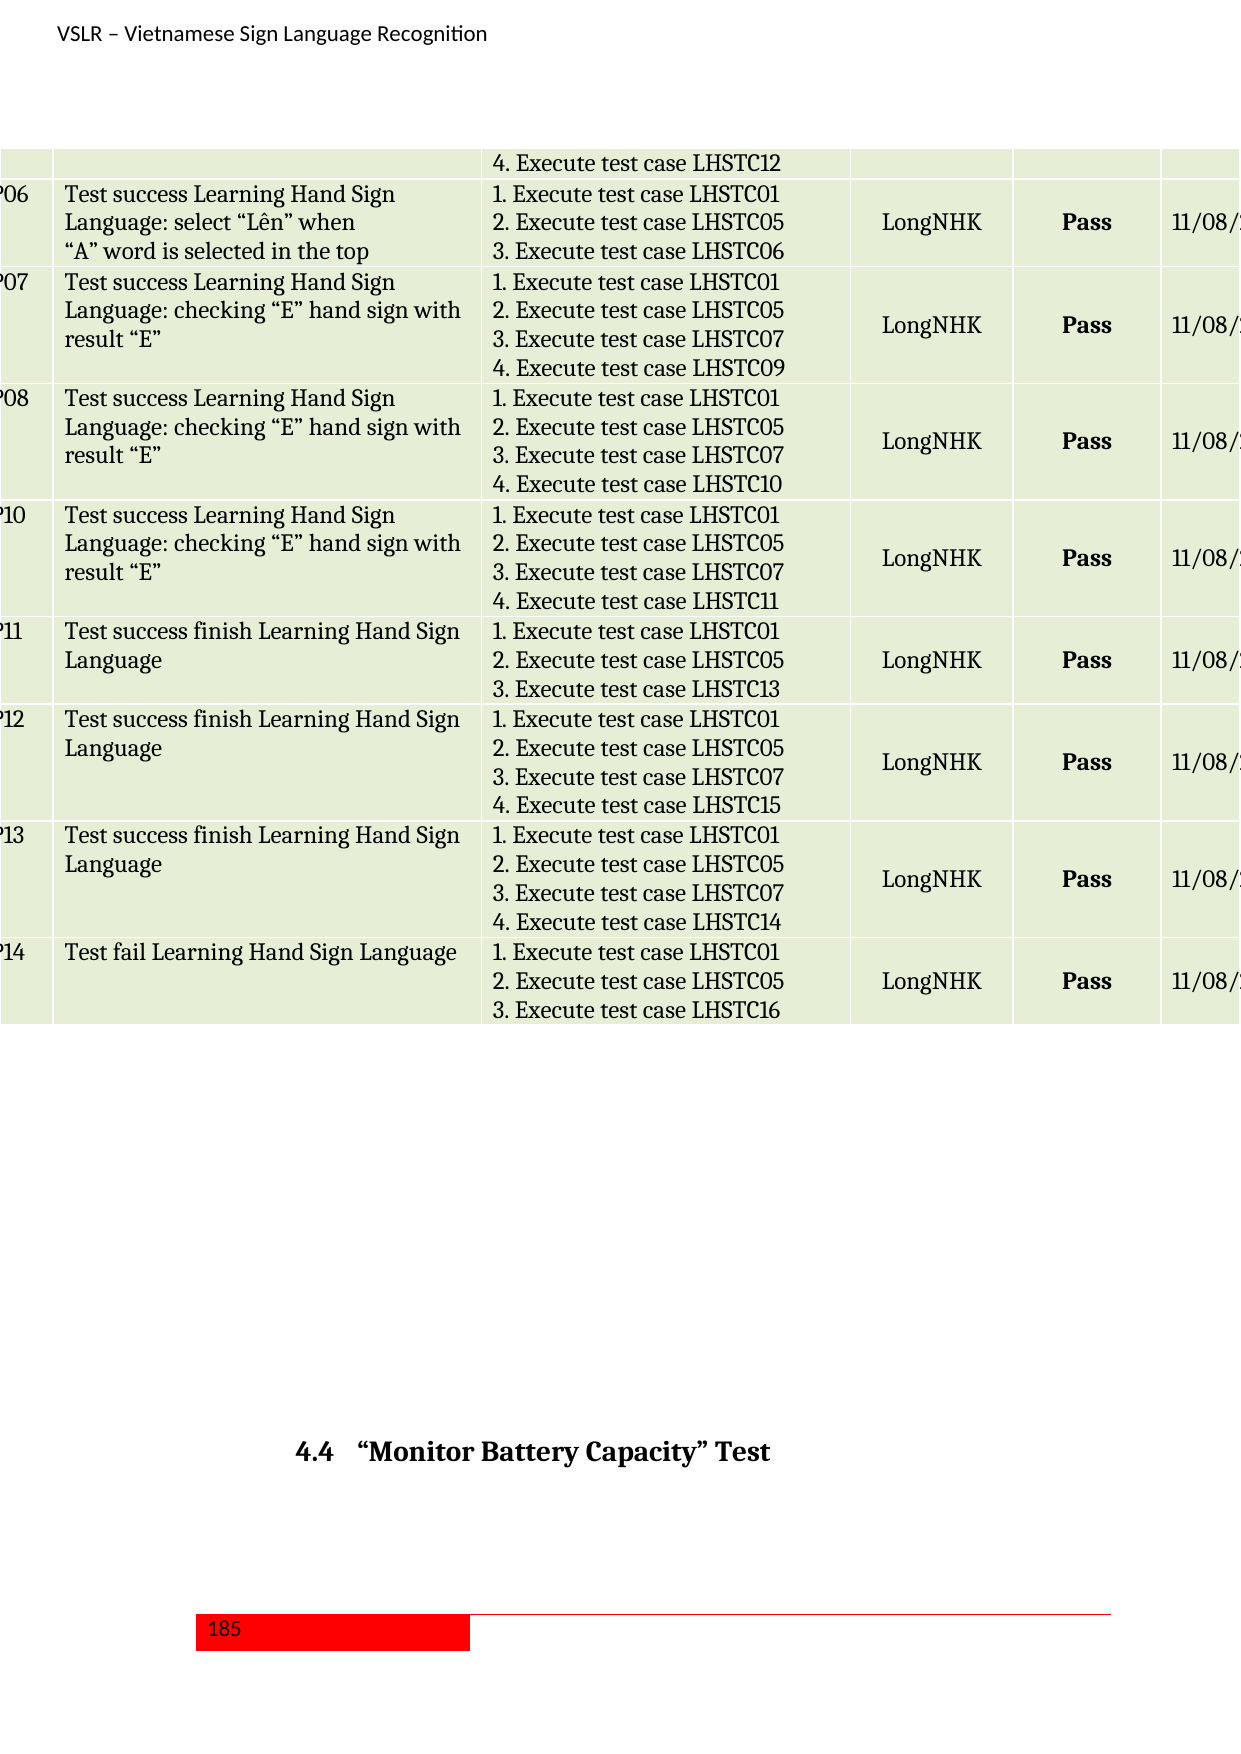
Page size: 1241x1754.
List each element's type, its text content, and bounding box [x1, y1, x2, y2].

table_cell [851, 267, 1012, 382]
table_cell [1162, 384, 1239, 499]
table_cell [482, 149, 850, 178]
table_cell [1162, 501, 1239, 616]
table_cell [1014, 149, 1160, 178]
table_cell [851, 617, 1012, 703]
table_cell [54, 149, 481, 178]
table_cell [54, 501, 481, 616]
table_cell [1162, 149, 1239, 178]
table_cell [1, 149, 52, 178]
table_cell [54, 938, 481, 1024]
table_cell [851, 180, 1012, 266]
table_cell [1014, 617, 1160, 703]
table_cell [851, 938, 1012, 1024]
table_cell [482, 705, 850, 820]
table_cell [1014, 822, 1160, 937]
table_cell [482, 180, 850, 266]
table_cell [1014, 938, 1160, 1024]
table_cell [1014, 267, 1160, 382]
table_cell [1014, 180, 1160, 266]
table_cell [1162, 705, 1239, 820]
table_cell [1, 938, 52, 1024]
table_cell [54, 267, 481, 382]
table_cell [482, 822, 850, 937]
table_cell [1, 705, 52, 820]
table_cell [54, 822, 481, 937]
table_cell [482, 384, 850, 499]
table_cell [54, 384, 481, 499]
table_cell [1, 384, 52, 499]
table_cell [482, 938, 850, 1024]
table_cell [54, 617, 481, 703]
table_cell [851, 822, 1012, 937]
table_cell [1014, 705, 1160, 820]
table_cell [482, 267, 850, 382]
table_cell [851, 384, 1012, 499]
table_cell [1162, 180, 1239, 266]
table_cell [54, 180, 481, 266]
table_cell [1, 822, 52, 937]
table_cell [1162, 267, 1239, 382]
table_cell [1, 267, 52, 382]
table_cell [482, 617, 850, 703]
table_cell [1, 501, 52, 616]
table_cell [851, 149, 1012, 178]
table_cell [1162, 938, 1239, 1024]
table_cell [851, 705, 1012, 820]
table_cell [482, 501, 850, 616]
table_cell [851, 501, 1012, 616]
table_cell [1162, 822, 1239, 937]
subtitle “Monitor Battery Capacity” Test [295, 1435, 1122, 1468]
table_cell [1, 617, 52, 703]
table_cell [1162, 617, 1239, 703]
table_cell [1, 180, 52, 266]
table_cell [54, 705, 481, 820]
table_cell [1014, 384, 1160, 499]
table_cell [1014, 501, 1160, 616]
